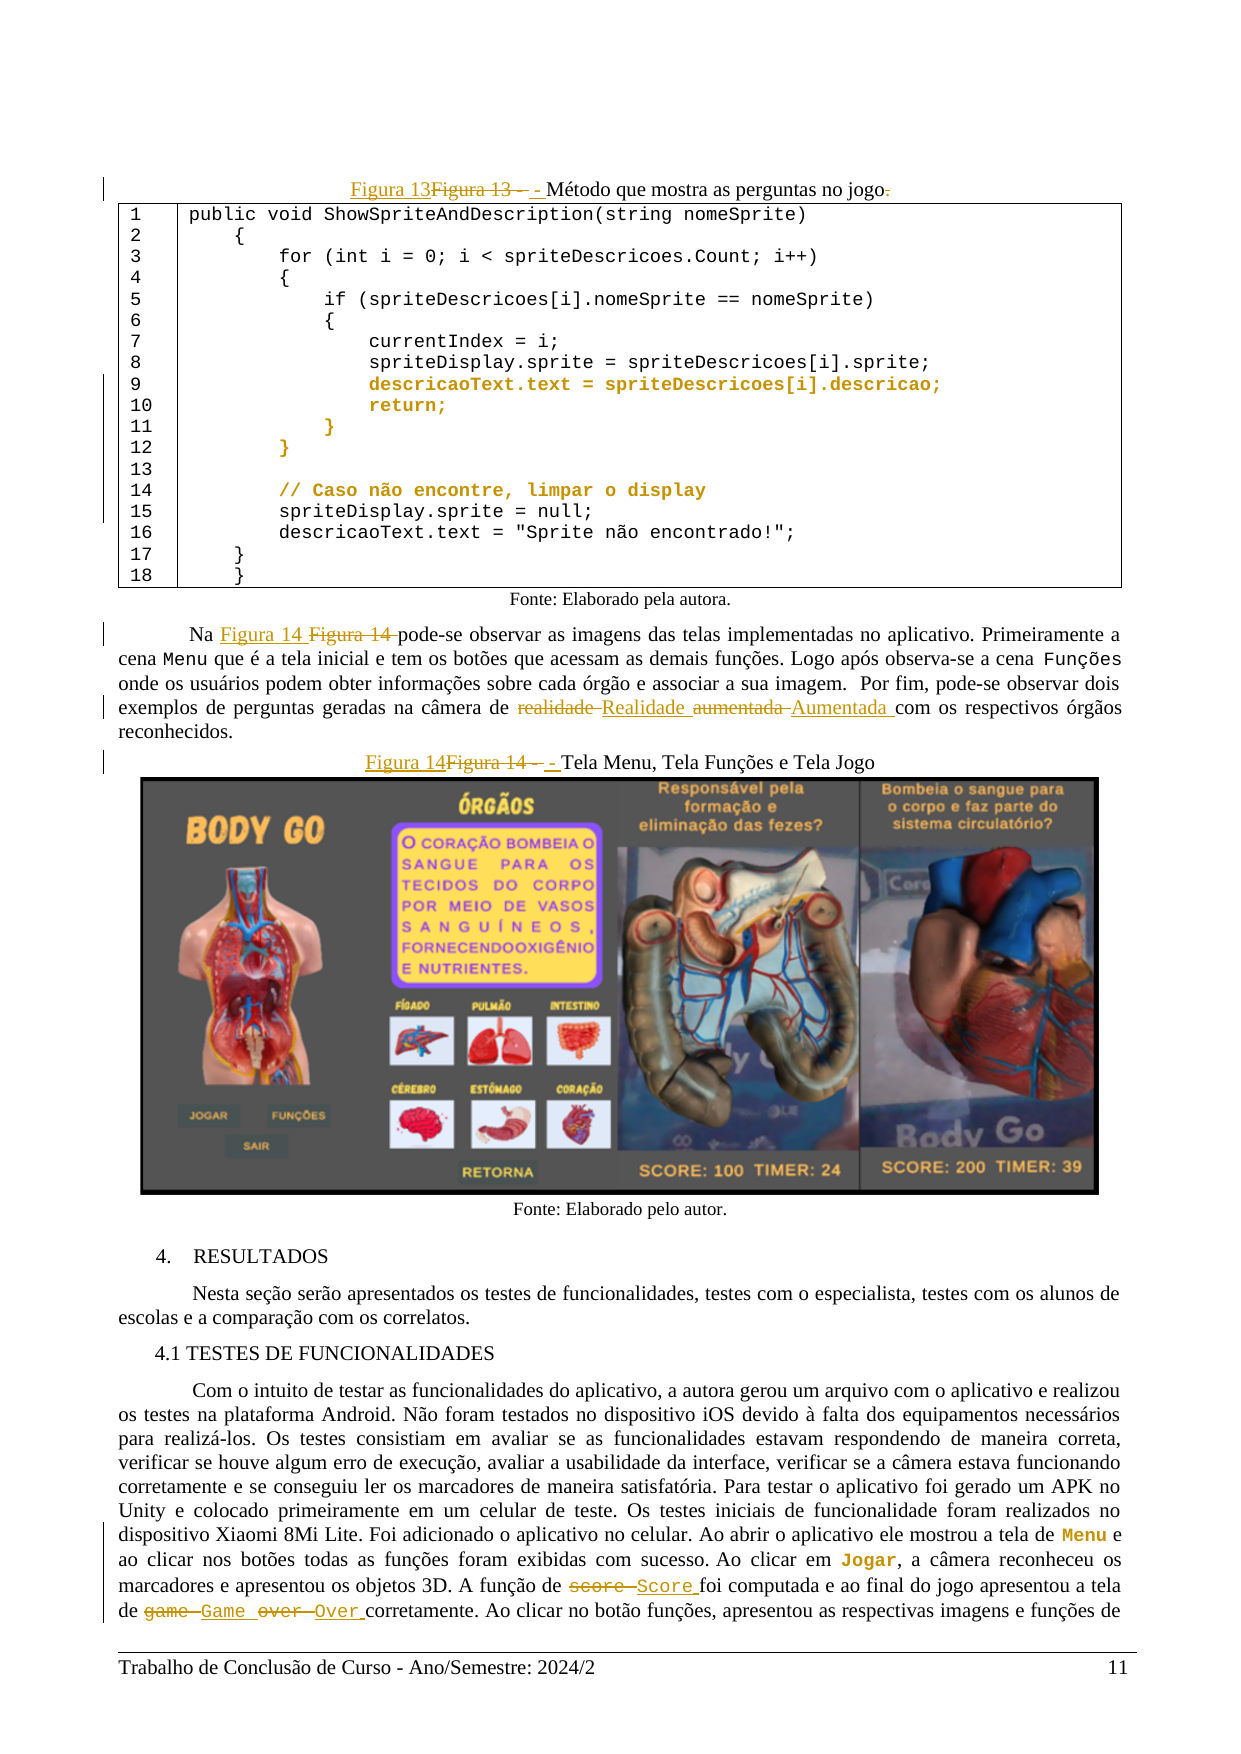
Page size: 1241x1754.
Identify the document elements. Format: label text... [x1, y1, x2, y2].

text Tela Menu, Tela Funções e Tela Jogo [118, 749, 1122, 774]
text Fonte: Elaborado pela autora. [118, 588, 1122, 609]
picture [140, 777, 1100, 1196]
table_header 1 2 3 4 5 6 7 8 9 10 11 12 13 14 15 16 17 18 [119, 204, 177, 587]
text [118, 1378, 1122, 1623]
text Fonte: Elaborado pelo autor. [118, 1198, 1122, 1219]
table_header public void ShowSpriteAndDescription(string nomeSprite) { for (int i = 0; i < spriteDescricoes.Count; i++) { if (spriteDescricoes[i].nomeSprite == nomeSprite) { currentIndex = i; spriteDisplay.sprite = spriteDescricoes[i].sprite; descricaoText.text = spriteDescricoes[i].descricao; return; } } // Caso não encontre, limpar o display spriteDisplay.sprite = null; descricaoText.text = "Sprite não encontrado!"; } } [178, 204, 1121, 587]
text Método que mostra as perguntas no jogo [118, 177, 1122, 201]
subtitle 4.1 TESTES DE FUNCIONALIDADES [118, 1341, 1122, 1365]
text Na pode-se observar as imagens das telas implementadas no aplicativo. Primeiramente a cena Menu que é a tela inicial e tem os botões que acessam as demais funções. Logo após observa-se a cena Funções onde os usuários podem obter informações sobre cada órgão e associar a sua imagem. Por fim, pode-se observar dois exemplos de perguntas geradas na câmera de com os respectivos órgãos reconhecidos. [118, 622, 1122, 743]
subtitle RESULTADOS [156, 1244, 1122, 1268]
text Nesta seção serão apresentados os testes de funcionalidades, testes com o especialista, testes com os alunos de escolas e a comparação com os correlatos. [118, 1281, 1122, 1329]
